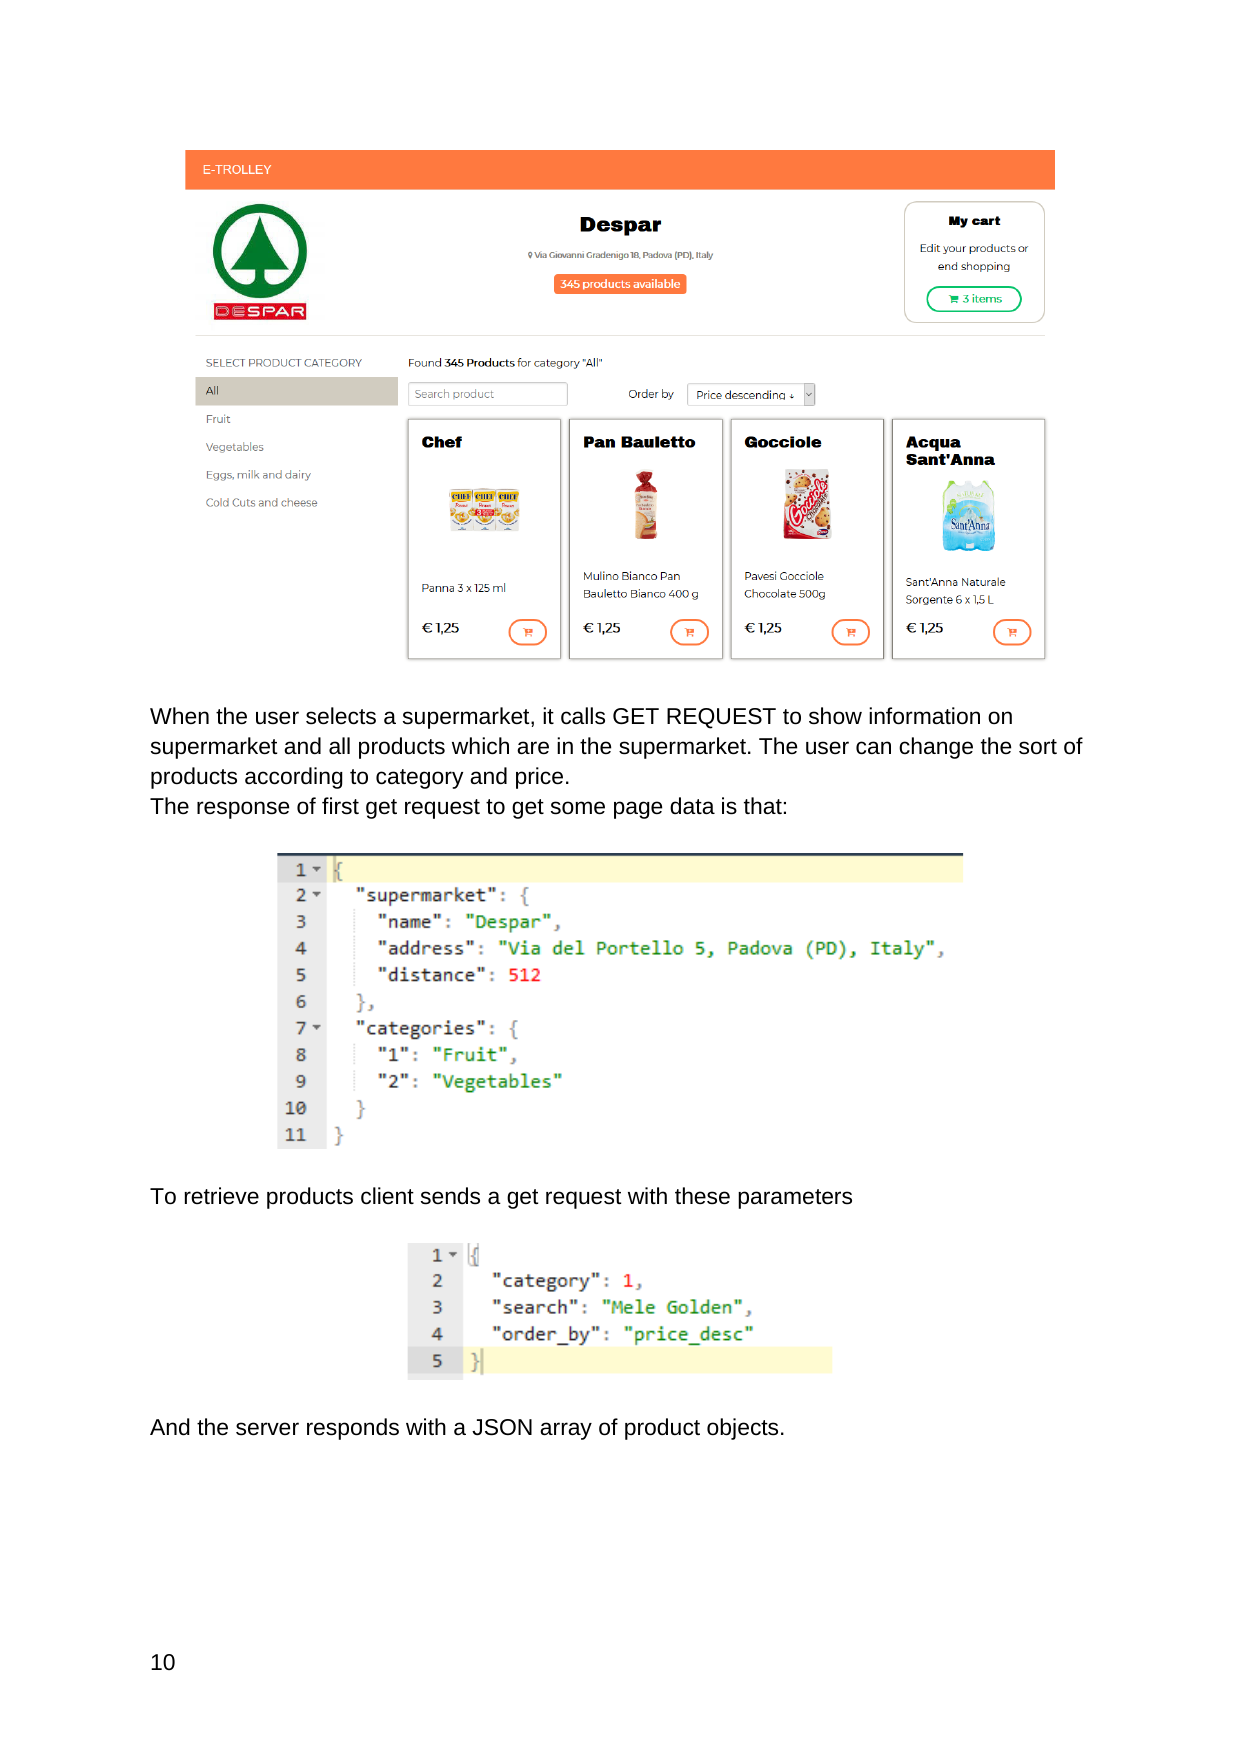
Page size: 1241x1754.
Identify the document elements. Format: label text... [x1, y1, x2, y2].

text To retrieve products client sends a get request with these parameters [150, 1183, 1090, 1209]
text The response of first get request to get some page data is that: [150, 793, 1090, 819]
picture [185, 150, 1055, 669]
picture [407, 1243, 833, 1380]
text And the server responds with a JSON array of product objects. [150, 1413, 1090, 1440]
text When the user selects a supermarket, it calls GET REQUEST to show information on supermarket and all products which are in the supermarket. The user can change the sort of products according to category and price. [150, 703, 1090, 789]
picture [277, 853, 964, 1149]
